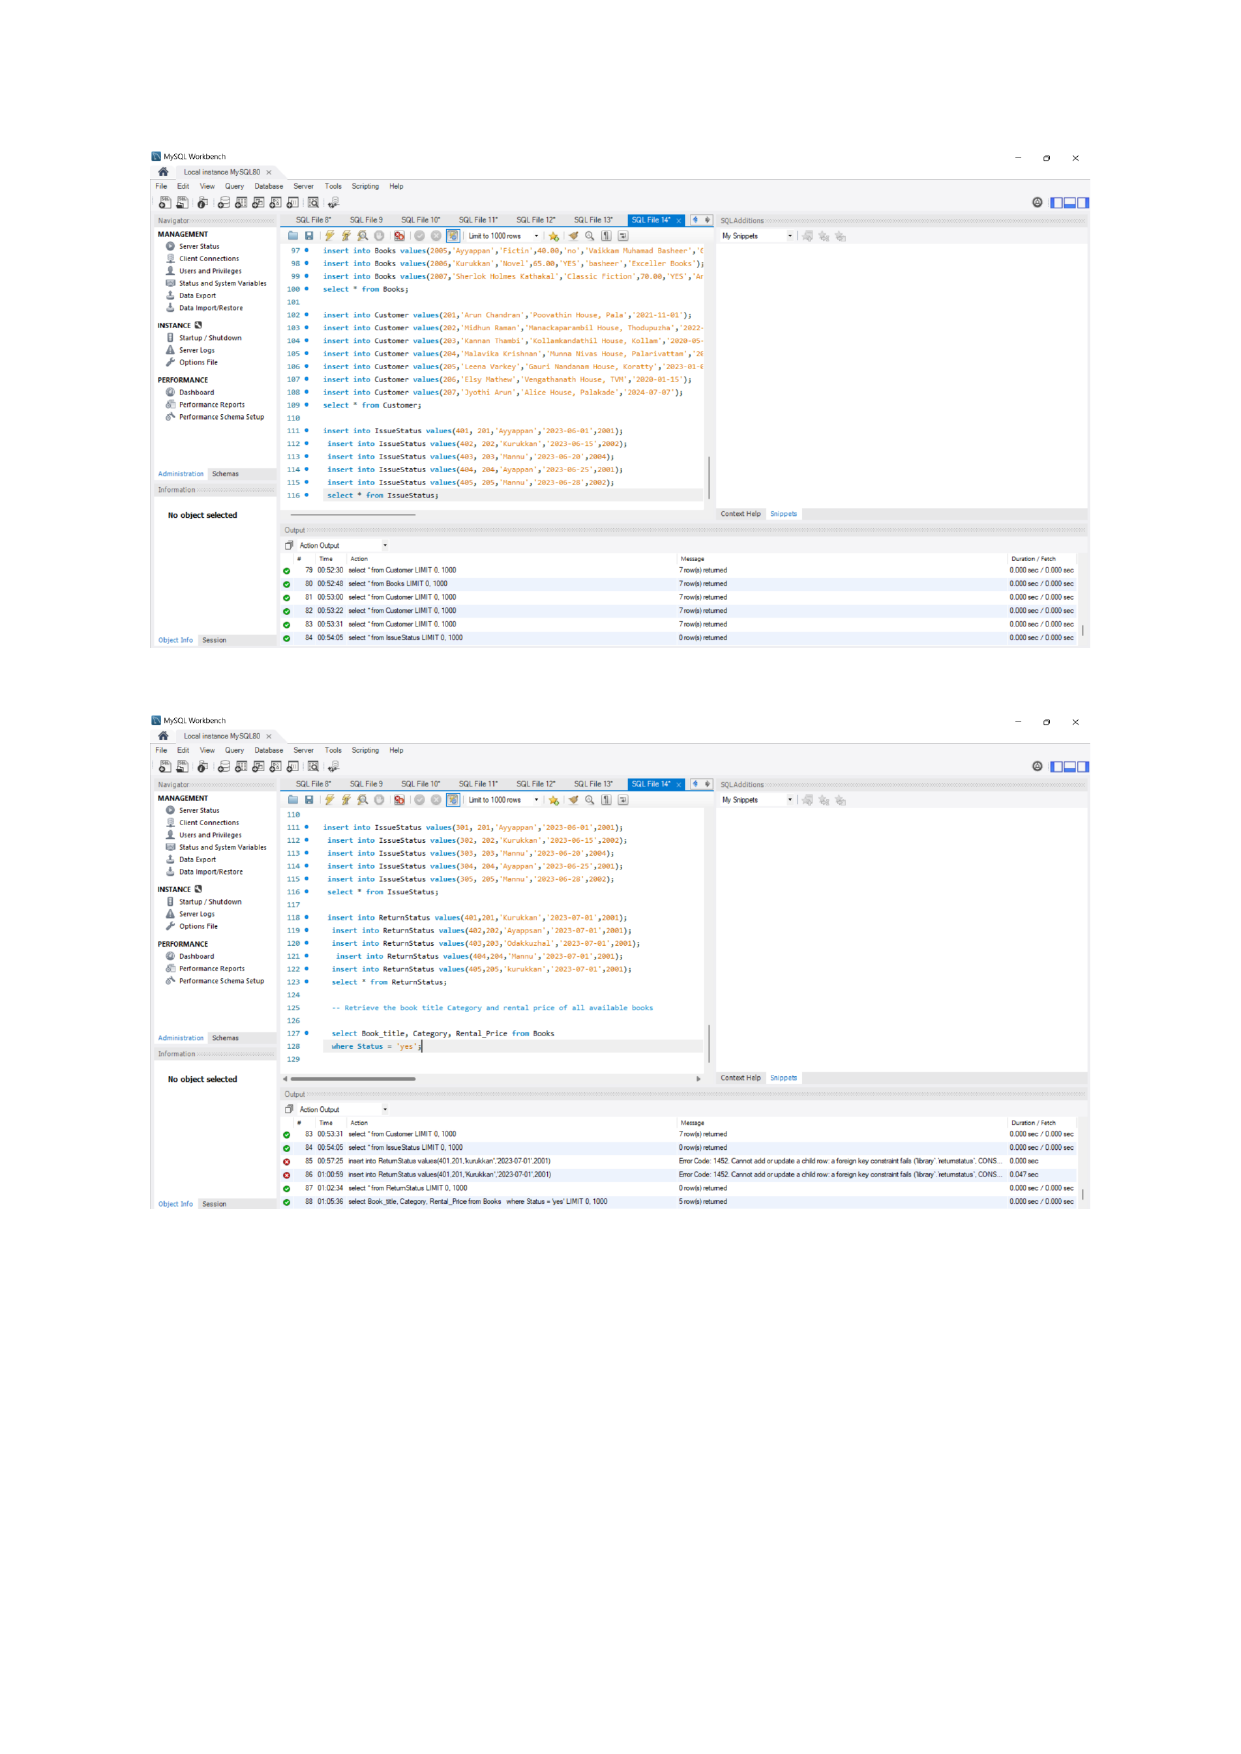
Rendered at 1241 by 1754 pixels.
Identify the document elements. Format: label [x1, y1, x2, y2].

picture [150, 713, 1091, 1209]
picture [150, 150, 1091, 648]
